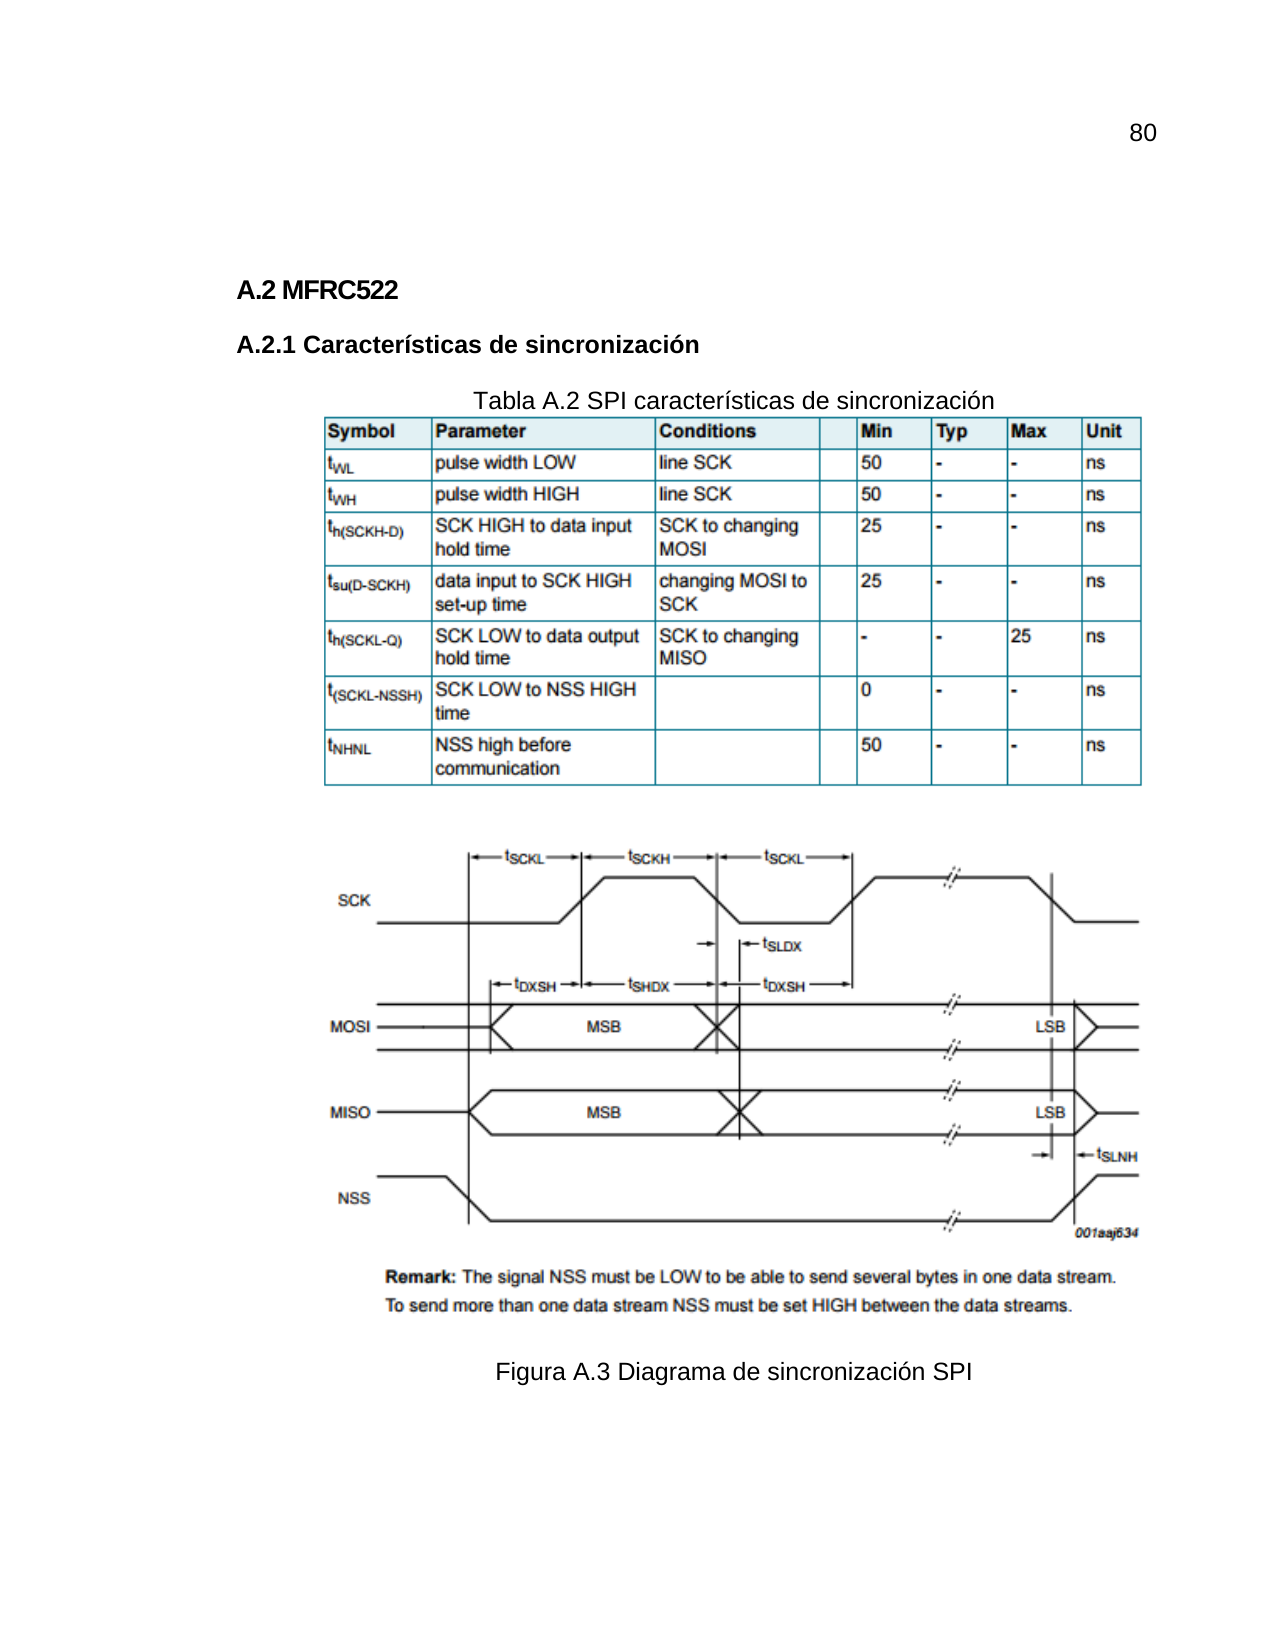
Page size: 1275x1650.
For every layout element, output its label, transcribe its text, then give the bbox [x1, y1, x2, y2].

text Tabla A.2 SPI características de sincronización [311, 386, 1157, 414]
subtitle A.2 MFRC522 [236, 274, 1157, 305]
picture [324, 414, 1144, 805]
subtitle A.2.1 Características de sincronización [236, 330, 1157, 359]
text Figura A.3 Diagrama de sincronización SPI [311, 1357, 1157, 1386]
picture [317, 839, 1151, 1322]
